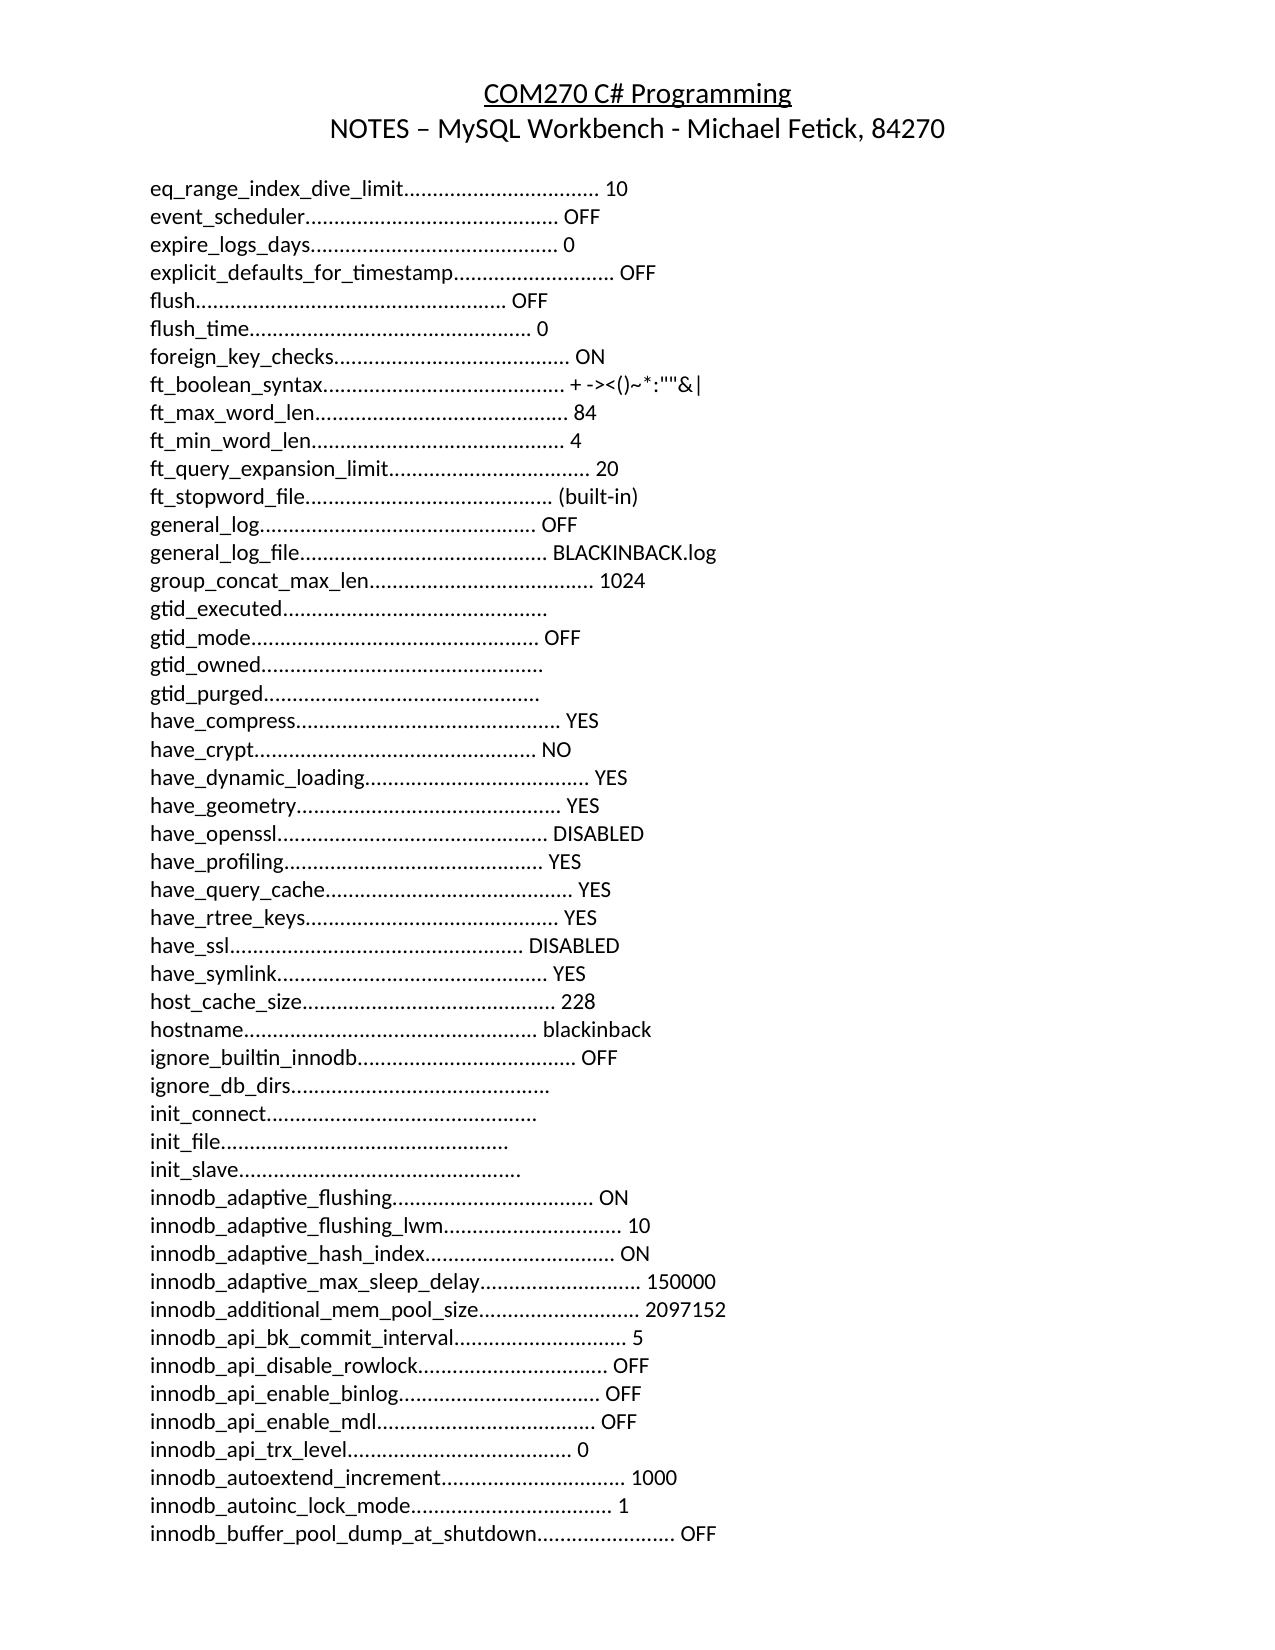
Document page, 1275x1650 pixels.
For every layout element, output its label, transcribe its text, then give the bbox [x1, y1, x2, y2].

text ignore_builtin_innodb...................................... OFF [150, 1043, 1125, 1071]
text expire_logs_days........................................... 0 [150, 230, 1125, 258]
text init_connect............................................... [150, 1099, 1125, 1127]
text ft_query_expansion_limit................................... 20 [150, 454, 1125, 482]
text innodb_api_bk_commit_interval.............................. 5 [150, 1323, 1125, 1351]
text innodb_autoextend_increment................................ 1000 [150, 1463, 1125, 1491]
text flush_time................................................. 0 [150, 314, 1125, 342]
text innodb_buffer_pool_dump_at_shutdown........................ OFF [150, 1519, 1125, 1547]
text innodb_autoinc_lock_mode................................... 1 [150, 1491, 1125, 1519]
text gtid_purged................................................ [150, 679, 1125, 707]
text have_rtree_keys............................................ YES [150, 903, 1125, 931]
text innodb_adaptive_hash_index................................. ON [150, 1239, 1125, 1267]
text innodb_adaptive_max_sleep_delay............................ 150000 [150, 1267, 1125, 1295]
text innodb_api_disable_rowlock................................. OFF [150, 1351, 1125, 1379]
text innodb_api_enable_mdl...................................... OFF [150, 1407, 1125, 1435]
text init_slave................................................. [150, 1155, 1125, 1183]
text host_cache_size............................................ 228 [150, 987, 1125, 1015]
text group_concat_max_len....................................... 1024 [150, 567, 1125, 594]
text innodb_adaptive_flushing................................... ON [150, 1183, 1125, 1211]
text ft_min_word_len............................................ 4 [150, 426, 1125, 454]
text have_geometry.............................................. YES [150, 791, 1125, 819]
text gtid_executed.............................................. [150, 594, 1125, 623]
text have_dynamic_loading....................................... YES [150, 763, 1125, 791]
text ignore_db_dirs............................................. [150, 1071, 1125, 1099]
text have_symlink............................................... YES [150, 959, 1125, 987]
text have_crypt................................................. NO [150, 735, 1125, 763]
text innodb_adaptive_flushing_lwm............................... 10 [150, 1211, 1125, 1239]
text ft_stopword_file........................................... (built-in) [150, 482, 1125, 511]
text general_log_file........................................... BLACKINBACK.log [150, 538, 1125, 567]
text have_profiling............................................. YES [150, 847, 1125, 875]
text init_file.................................................. [150, 1127, 1125, 1155]
text general_log................................................ OFF [150, 511, 1125, 538]
text have_openssl............................................... DISABLED [150, 819, 1125, 847]
text hostname................................................... blackinback [150, 1015, 1125, 1043]
text flush...................................................... OFF [150, 286, 1125, 314]
text gtid_owned................................................. [150, 651, 1125, 679]
text innodb_api_trx_level....................................... 0 [150, 1435, 1125, 1463]
text ft_max_word_len............................................ 84 [150, 398, 1125, 426]
text have_query_cache........................................... YES [150, 875, 1125, 903]
text foreign_key_checks......................................... ON [150, 342, 1125, 370]
text eq_range_index_dive_limit.................................. 10 [150, 174, 1125, 202]
text have_ssl................................................... DISABLED [150, 931, 1125, 959]
text innodb_additional_mem_pool_size............................ 2097152 [150, 1295, 1125, 1323]
text innodb_api_enable_binlog................................... OFF [150, 1379, 1125, 1407]
text explicit_defaults_for_timestamp............................ OFF [150, 258, 1125, 286]
text gtid_mode.................................................. OFF [150, 623, 1125, 651]
text event_scheduler............................................ OFF [150, 202, 1125, 230]
text ft_boolean_syntax.......................................... + -><()~*:""&| [150, 370, 1125, 398]
text have_compress.............................................. YES [150, 707, 1125, 735]
